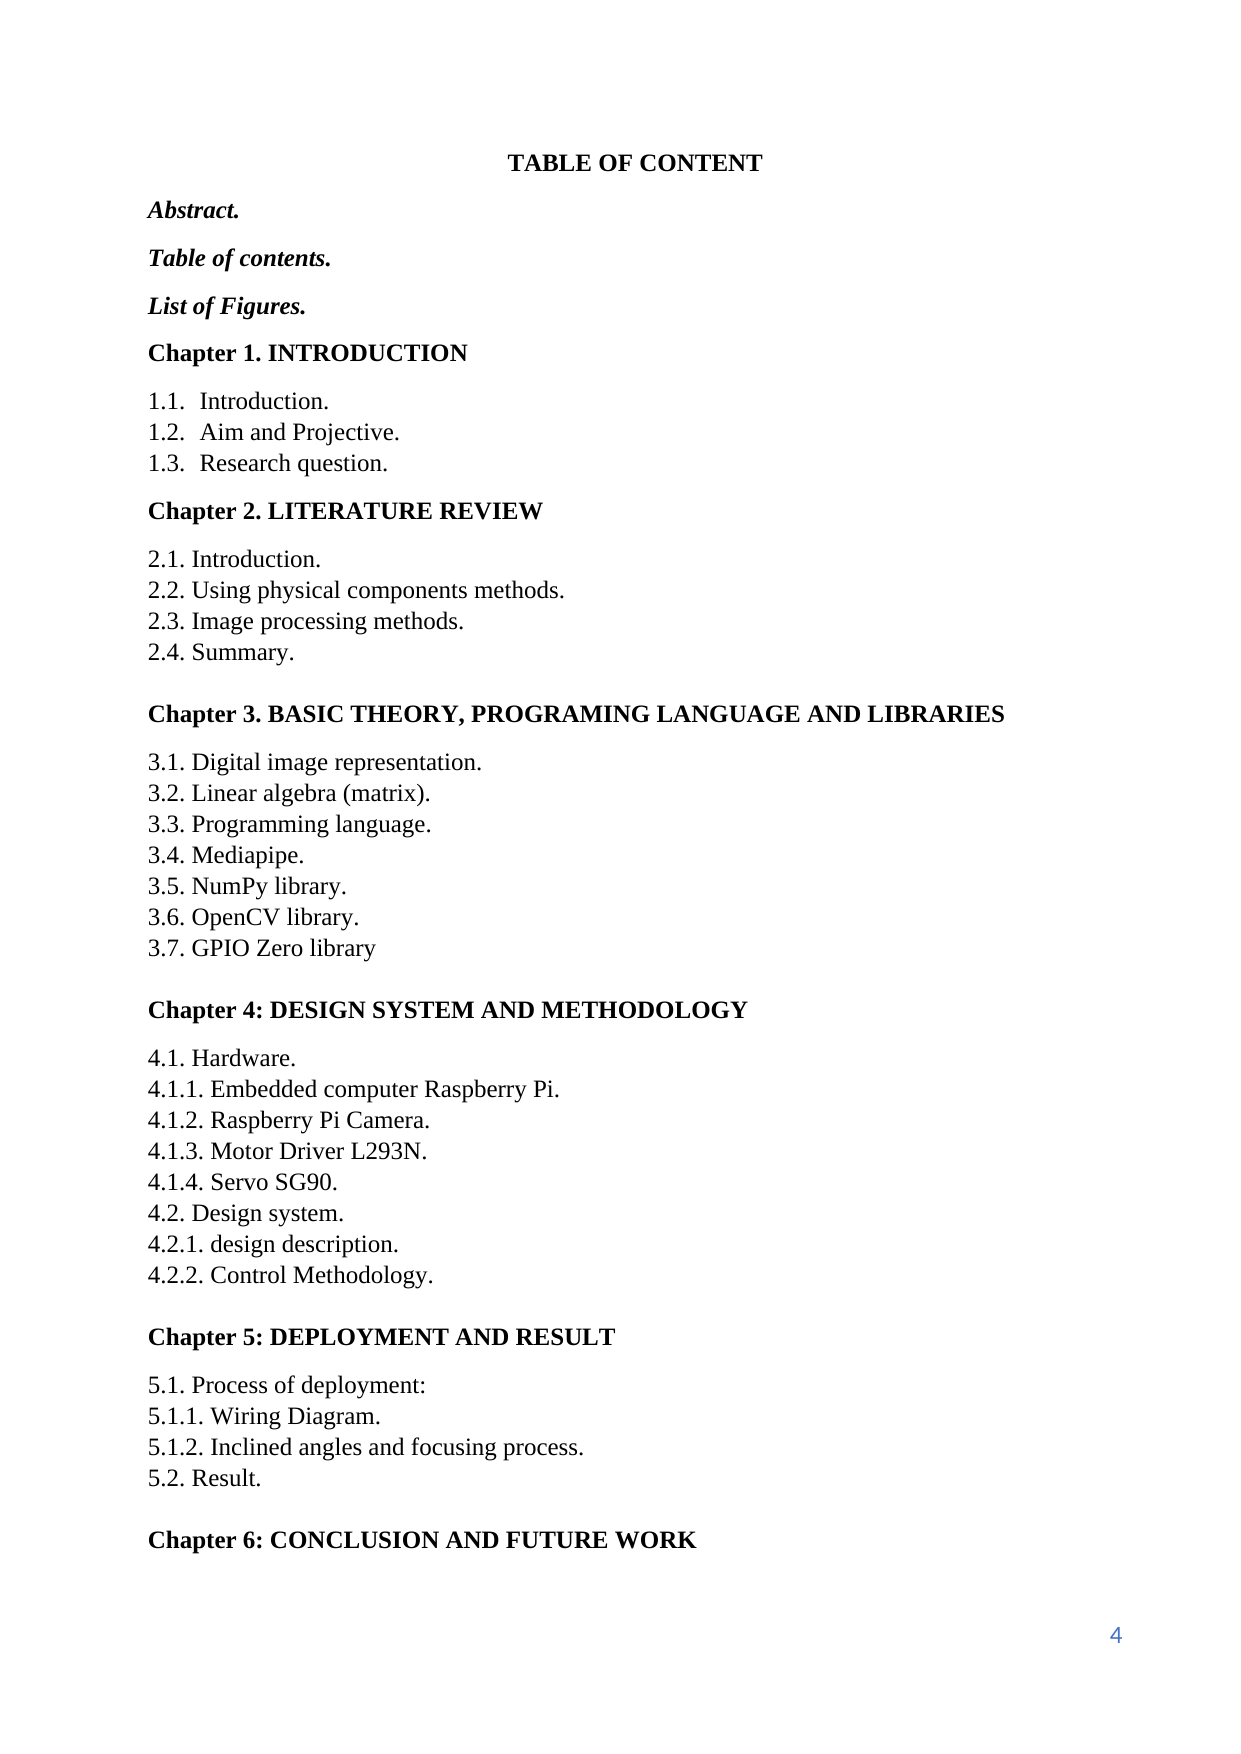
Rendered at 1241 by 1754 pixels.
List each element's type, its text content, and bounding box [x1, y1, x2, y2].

text 3.6. OpenCV library. [148, 902, 1122, 931]
text 4.2. Design system. [148, 1198, 1122, 1227]
text TABLE OF CONTENT [118, 148, 1122, 176]
text 3.2. Linear algebra (matrix). [148, 778, 1122, 806]
text 5.1.2. Inclined angles and focusing process. [118, 1432, 1122, 1461]
text Chapter 6: CONCLUSION AND FUTURE WORK [118, 1525, 1122, 1554]
list Introduction. [148, 386, 1122, 415]
text List of Figures. [148, 291, 1122, 319]
text 4.1.4. Servo SG90. [148, 1167, 1122, 1196]
text 3.7. GPIO Zero library [148, 933, 1122, 962]
text Chapter 2. LITERATURE REVIEW [148, 496, 1122, 525]
text 4.2.1. design description. [148, 1229, 1122, 1258]
text 5.1. Process of deployment: [148, 1370, 1122, 1398]
text 4.1. Hardware. [148, 1043, 1122, 1071]
text 2.3. Image processing methods. [148, 606, 1122, 634]
text 2.2. Using physical components methods. [148, 575, 1122, 603]
text 5.1.1. Wiring Diagram. [118, 1401, 1122, 1429]
list Research question. [148, 448, 1122, 477]
text Table of contents. [148, 243, 1122, 272]
text Chapter 4: DESIGN SYSTEM AND METHODOLOGY [148, 995, 1122, 1024]
list Aim and Projective. [148, 417, 1122, 446]
text 4.1.1. Embedded computer Raspberry Pi. [148, 1074, 1122, 1102]
text Chapter 1. INTRODUCTION [148, 338, 1122, 367]
text 4.2.2. Control Methodology. [148, 1260, 1122, 1289]
text 3.3. Programming language. [148, 809, 1122, 837]
text Chapter 3. BASIC THEORY, PROGRAMING LANGUAGE AND LIBRARIES [148, 699, 1122, 728]
text 2.4. Summary. [148, 637, 1122, 666]
text 2.1. Introduction. [148, 544, 1122, 572]
text 5.2. Result. [118, 1463, 1122, 1492]
text Chapter 5: DEPLOYMENT AND RESULT [148, 1322, 1122, 1351]
text 4.1.3. Motor Driver L293N. [148, 1136, 1122, 1164]
text 4.1.2. Raspberry Pi Camera. [148, 1105, 1122, 1133]
text Abstract. [148, 195, 1122, 224]
text 3.4. Mediapipe. [148, 840, 1122, 868]
text 3.5. NumPy library. [148, 871, 1122, 899]
text 3.1. Digital image representation. [148, 747, 1122, 775]
